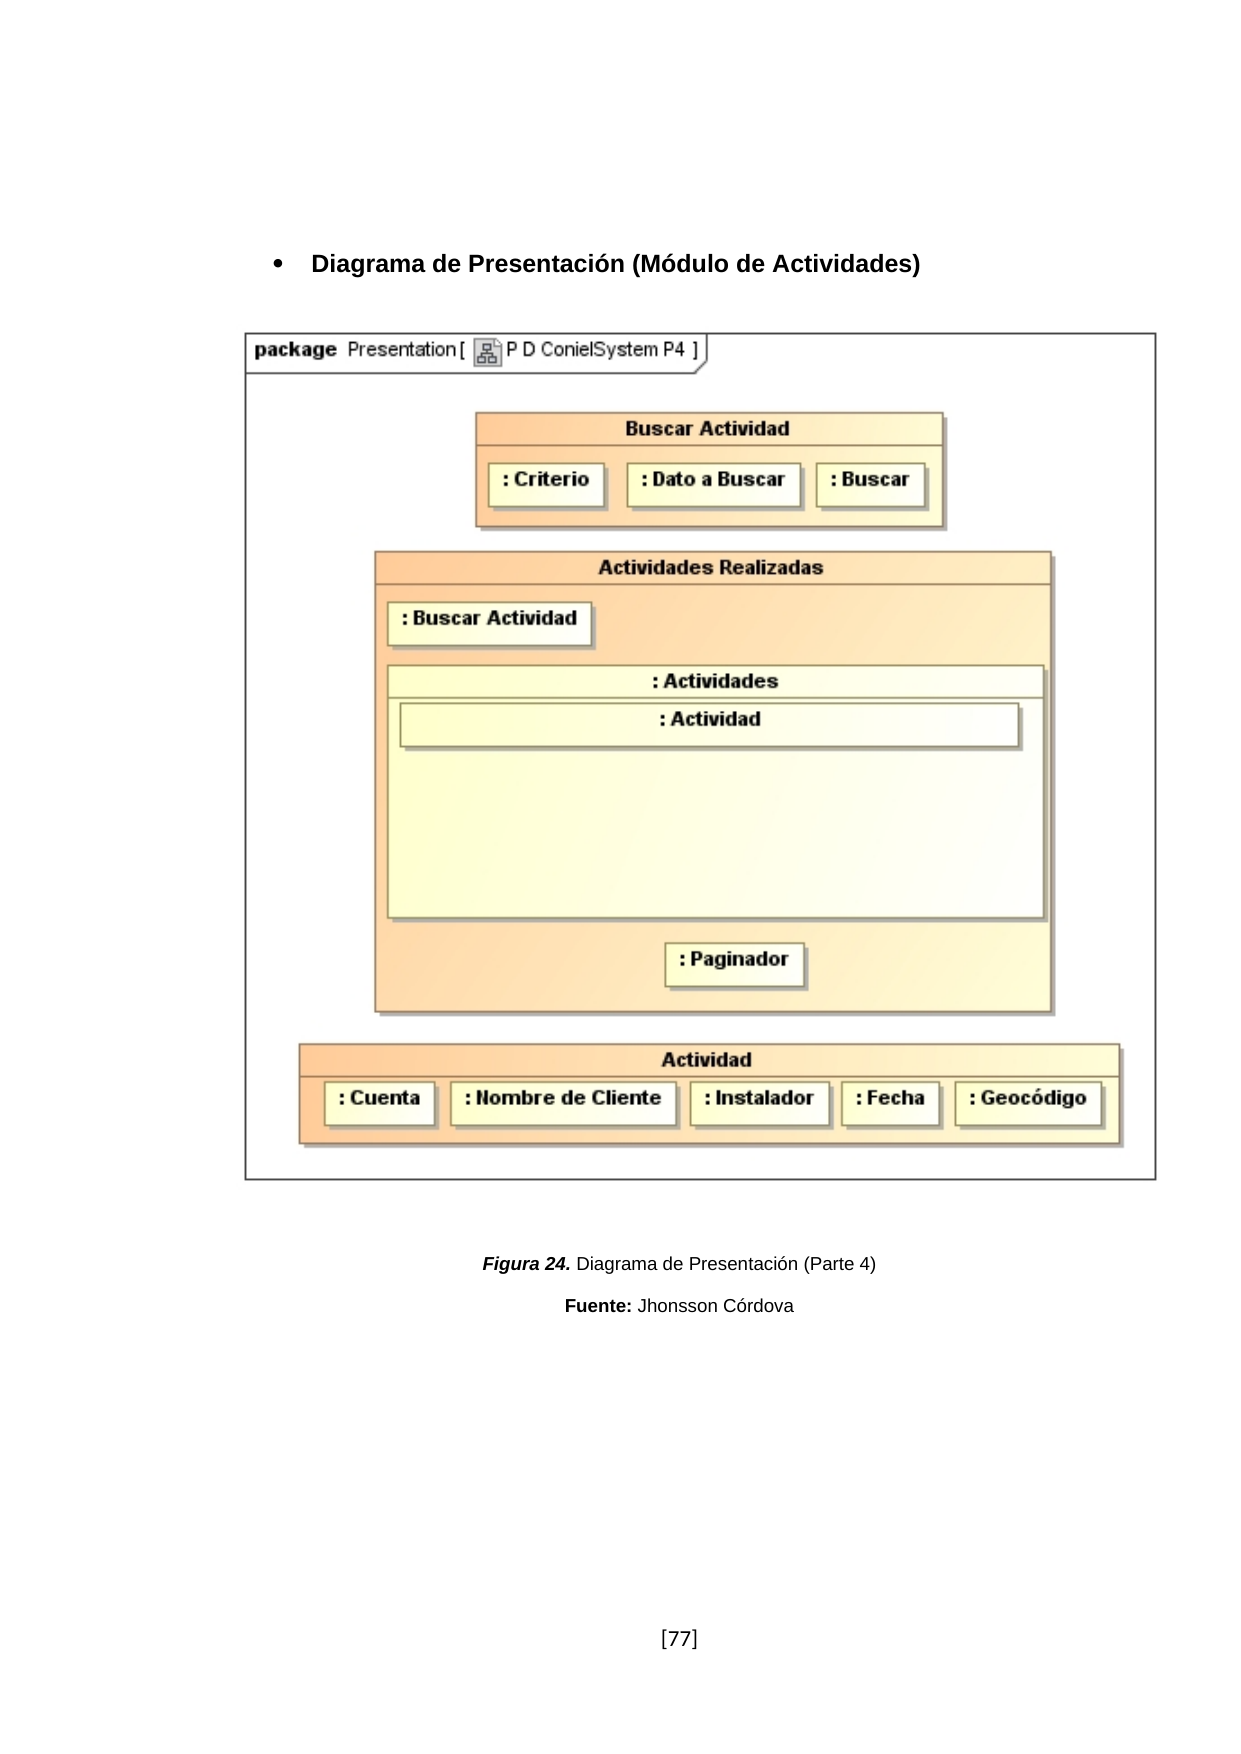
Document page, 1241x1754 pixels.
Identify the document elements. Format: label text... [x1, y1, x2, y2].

text Figura 24. Diagrama de Presentación (Parte 4) [236, 1253, 1122, 1274]
picture [236, 324, 1182, 1206]
list Diagrama de Presentación (Módulo de Actividades) [274, 249, 1122, 278]
text Fuente: Jhonsson Córdova [236, 1295, 1122, 1317]
